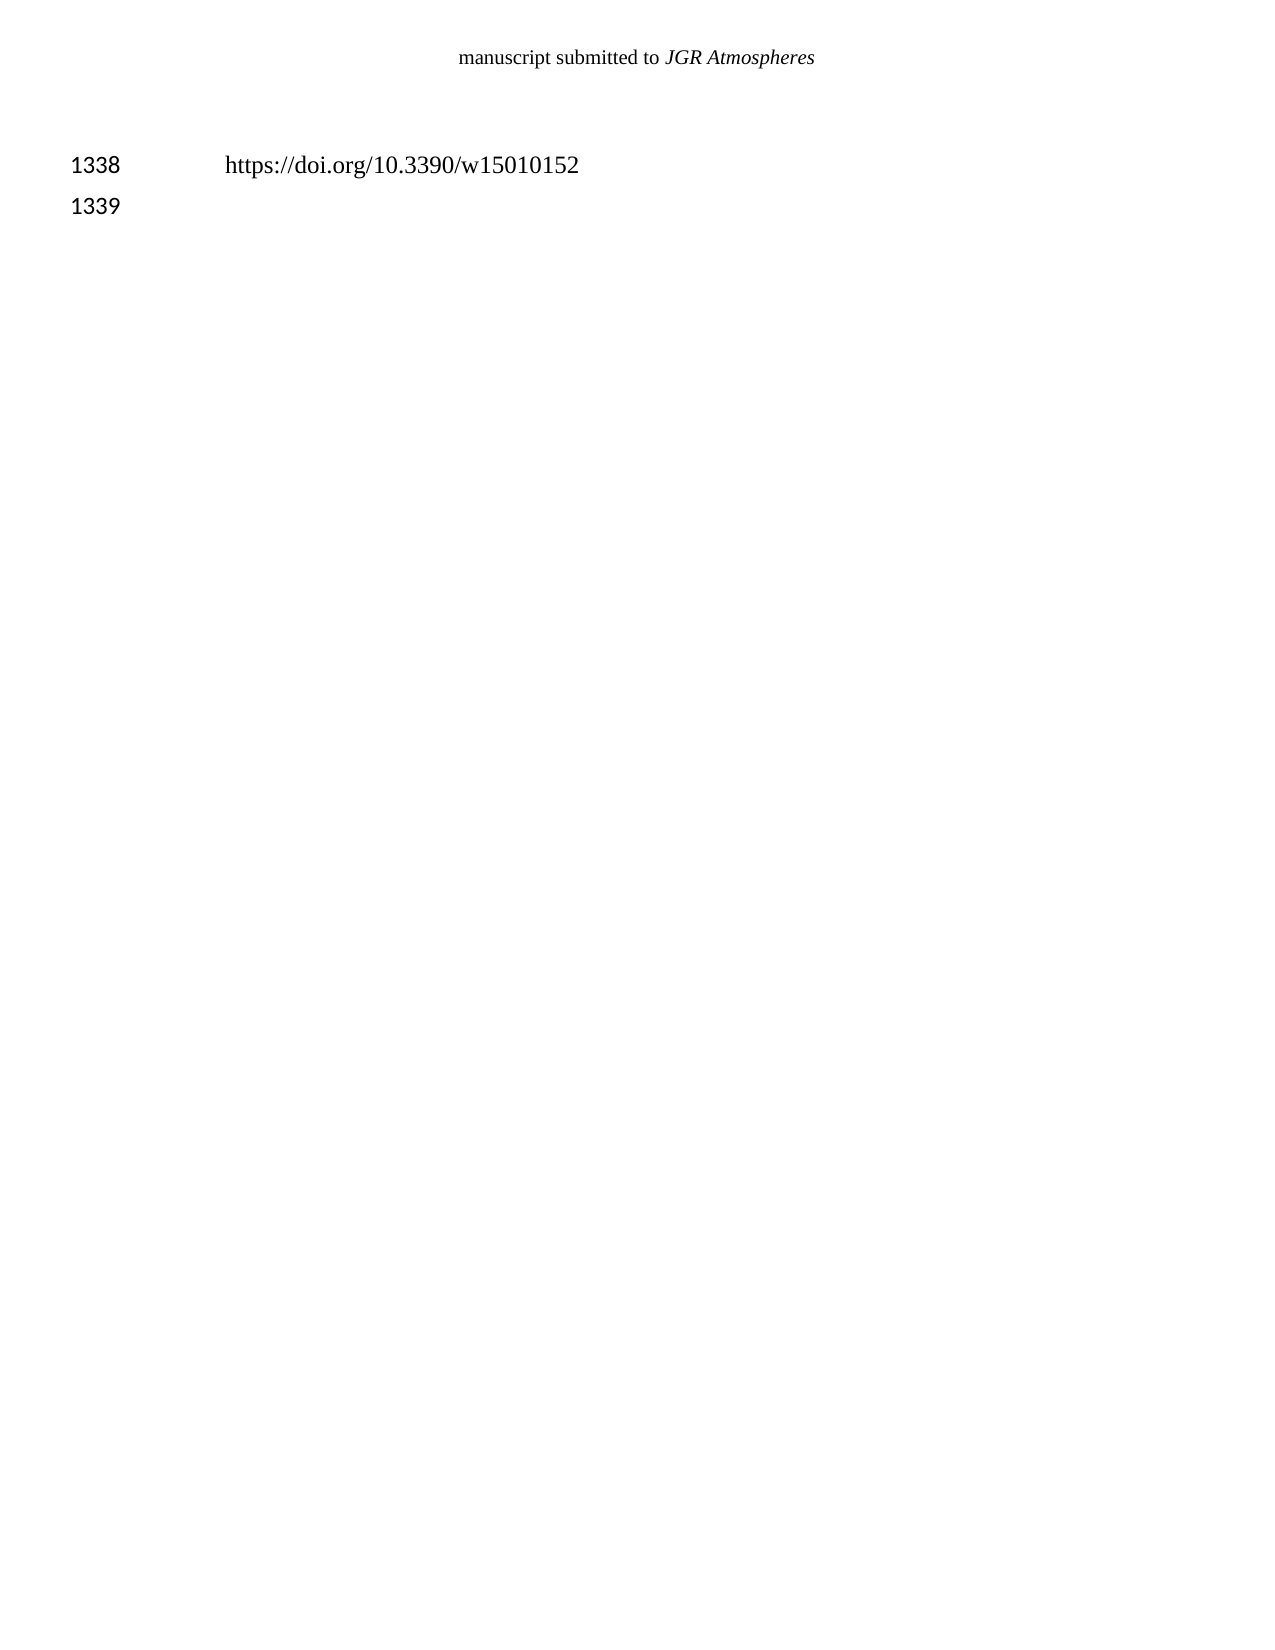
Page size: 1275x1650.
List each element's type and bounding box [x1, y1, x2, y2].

text [150, 150, 1125, 179]
